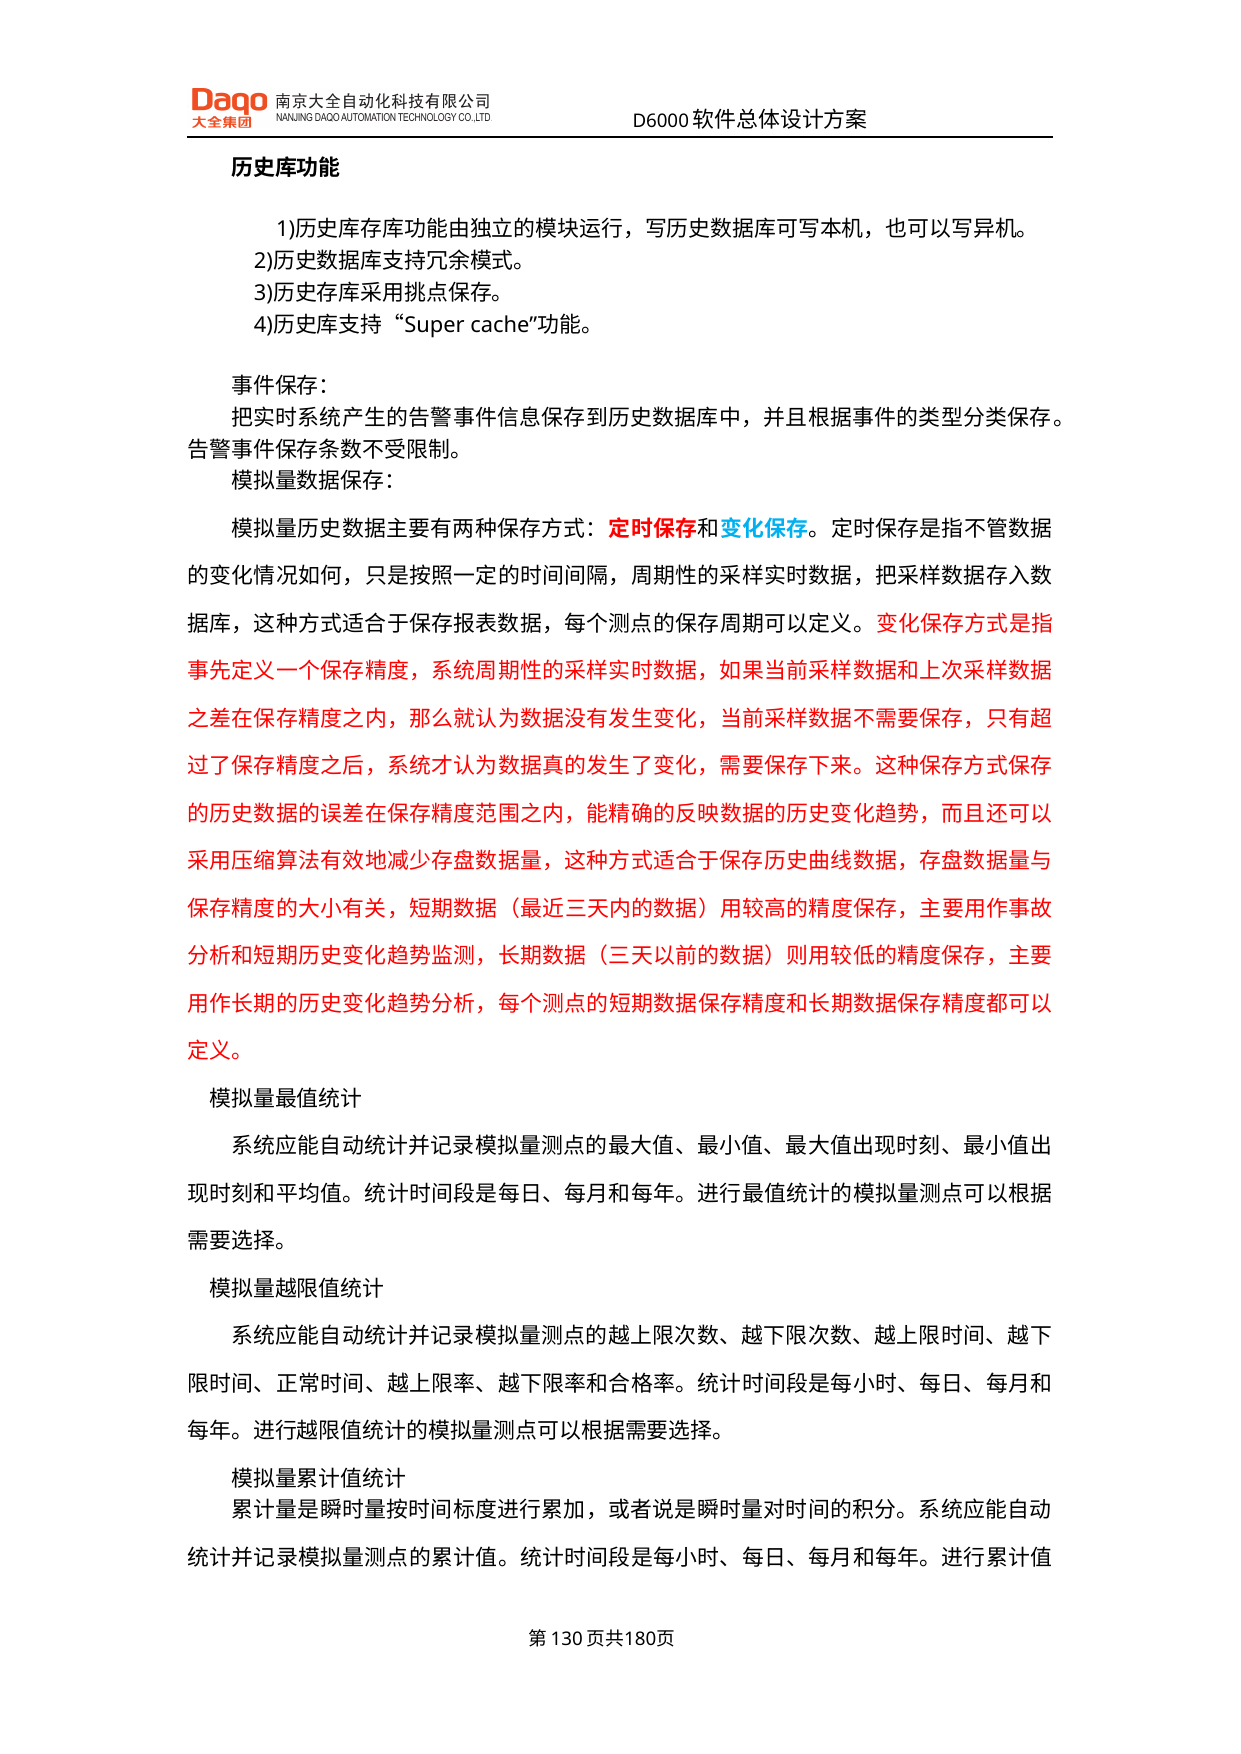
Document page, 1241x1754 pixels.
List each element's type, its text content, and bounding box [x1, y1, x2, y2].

text 模拟量历史数据主要有两种保存方式：定时保存和变化保存。定时保存是指不管数据的变化情况如何，只是按照一定的时间间隔，周期性的采样实时数据，把采样数据存入数据库，这种方式适合于保存报表数据，每个测点的保存周期可以定义。变化保存方式是指事先定义一个保存精度，系统周期性的采样实时数据，如果当前采样数据和上次采样数据之差在保存精度之内，那么就认为数据没有发生变化，当前采样数据不需要保存，只有超过了保存精度之后，系统才认为数据真的发生了变化，需要保存下来。这种保存方式保存的历史数据的误差在保存精度范围之内，能精确的反映数据的历史变化趋势，而且还可以采用压缩算法有效地减少存盘数据量，这种方式适合于保存历史曲线数据，存盘数据量与保存精度的大小有关，短期数据（最近三天内的数据）用较高的精度保存，主要用作事故分析和短期历史变化趋势监测，长期数据（三天以前的数据）则用较低的精度保存，主要用作长期的历史变化趋势分析，每个测点的短期数据保存精度和长期数据保存精度都可以定义。 [187, 511, 1053, 1065]
text 历史库功能 [187, 150, 1053, 182]
text 把实时系统产生的告警事件信息保存到历史数据库中，并且根据事件的类型分类保存。告警事件保存条数不受限制。 [187, 400, 1053, 463]
text 模拟量越限值统计 [187, 1271, 1053, 1302]
text 事件保存： [187, 368, 1053, 400]
text 2)历史数据库支持冗余模式。 [187, 243, 1053, 275]
text 3)历史存库采用挑点保存。 [187, 275, 1053, 307]
picture [187, 88, 492, 128]
text 系统应能自动统计并记录模拟量测点的最大值、最小值、最大值出现时刻、最小值出现时刻和平均值。统计时间段是每日、每月和每年。进行最值统计的模拟量测点可以根据需要选择。 [187, 1128, 1053, 1255]
text 系统应能自动统计并记录模拟量测点的越上限次数、越下限次数、越上限时间、越下限时间、正常时间、越上限率、越下限率和合格率。统计时间段是每小时、每日、每月和每年。进行越限值统计的模拟量测点可以根据需要选择。 [187, 1318, 1053, 1445]
text 4)历史库支持“Super cache”功能。 [187, 307, 1053, 338]
text 模拟量最值统计 [187, 1081, 1053, 1112]
text 模拟量累计值统计 [187, 1461, 1053, 1492]
text 1)历史库存库功能由独立的模块运行，写历史数据库可写本机，也可以写异机。 [231, 211, 1053, 243]
text 模拟量数据保存： [187, 463, 1053, 495]
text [187, 1492, 1053, 1572]
